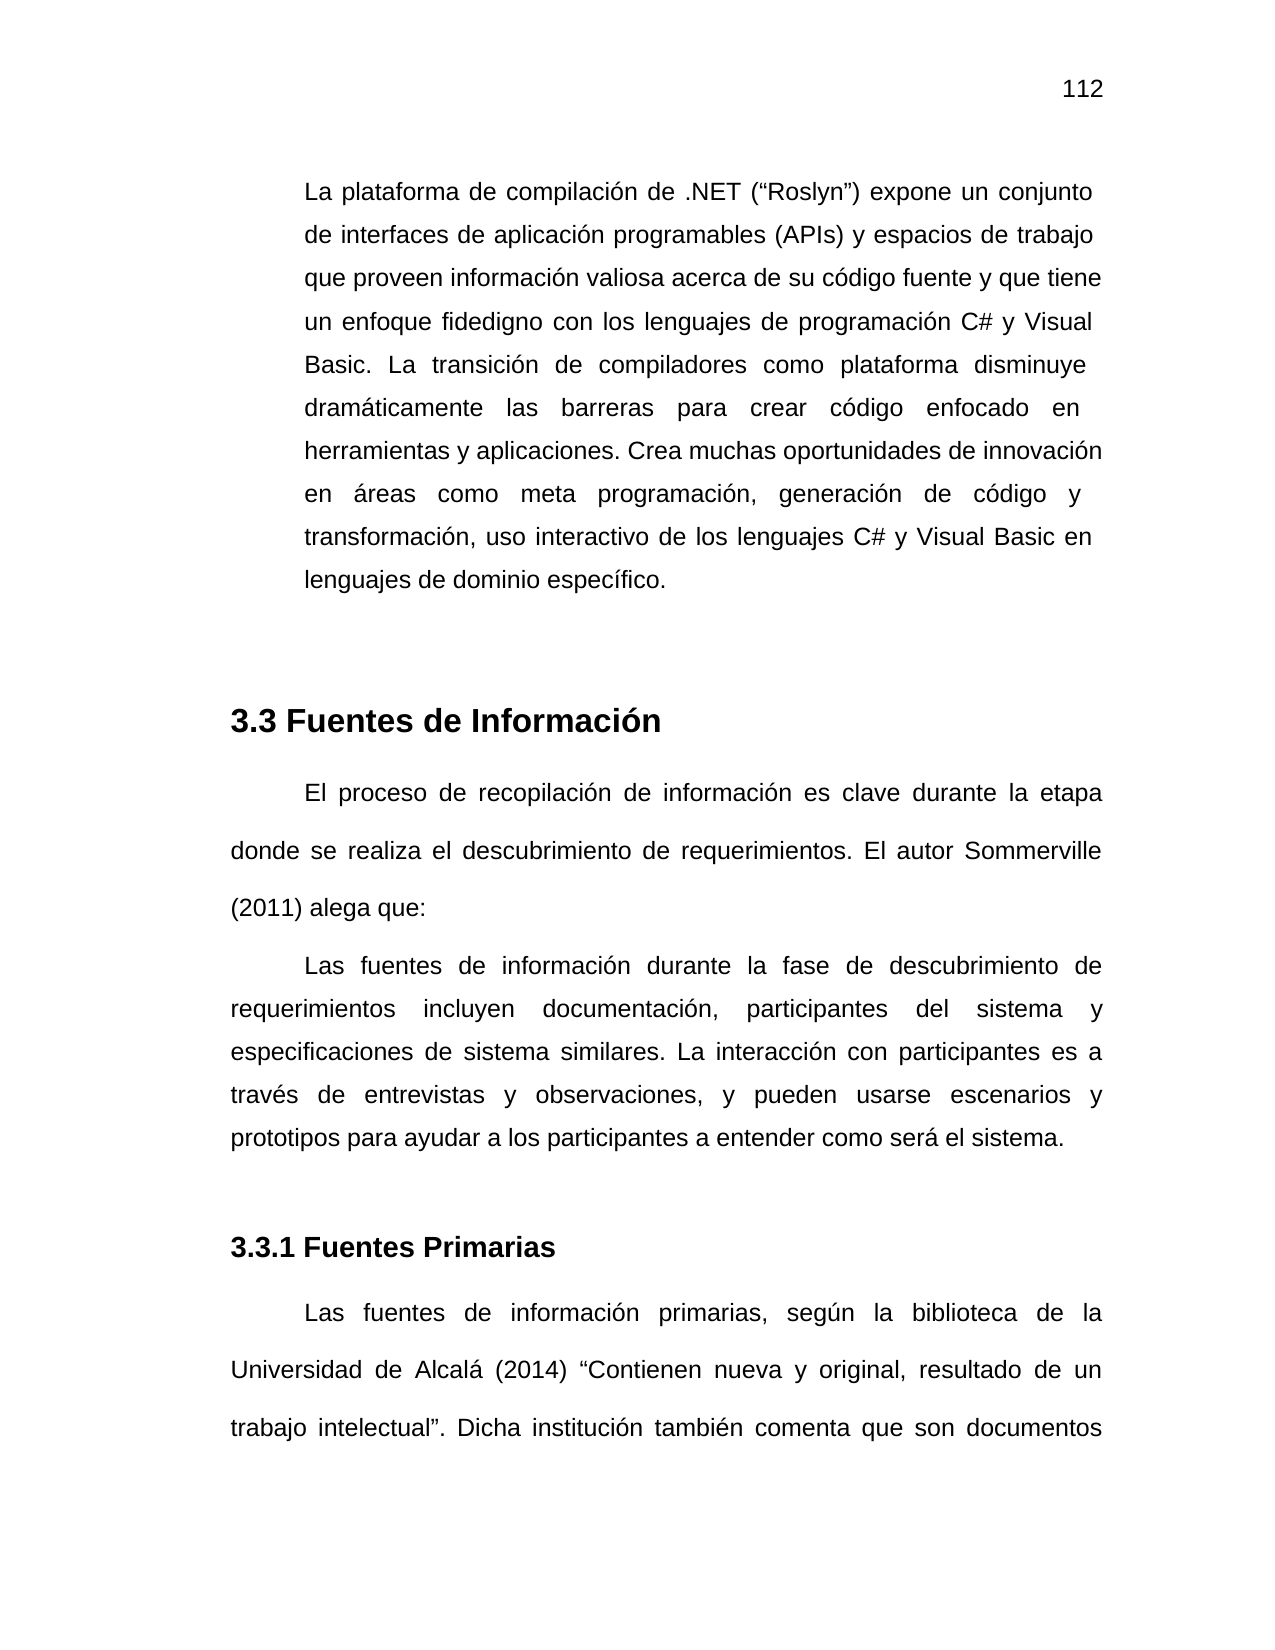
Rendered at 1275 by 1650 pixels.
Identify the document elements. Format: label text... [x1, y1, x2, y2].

subtitle 3.3 Fuentes de Información [230, 702, 1104, 740]
subtitle 3.3.1 Fuentes Primarias [230, 1231, 1104, 1264]
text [230, 1298, 1104, 1441]
text La plataforma de compilación de .NET (“Roslyn”) expone un conjunto de interfaces de aplicación programables (APIs) y espacios de trabajo que proveen información valiosa acerca de su código fuente y que tiene un enfoque fidedigno con los lenguajes de programación C# y Visual Basic. La transición de compiladores como plataforma disminuye dramáticamente las barreras para crear código enfocado en herramientas y aplicaciones. Crea muchas oportunidades de innovación en áreas como meta programación, generación de código y transformación, uso interactivo de los lenguajes C# y Visual Basic en lenguajes de dominio específico. [230, 177, 1104, 594]
text El proceso de recopilación de información es clave durante la etapa donde se realiza el descubrimiento de requerimientos. El autor Sommerville (2011) alega que: [230, 778, 1104, 922]
text Las fuentes de información durante la fase de descubrimiento de requerimientos incluyen documentación, participantes del sistema y especificaciones de sistema similares. La interacción con participantes es a través de entrevistas y observaciones, y pueden usarse escenarios y prototipos para ayudar a los participantes a entender como será el sistema. [230, 951, 1104, 1152]
